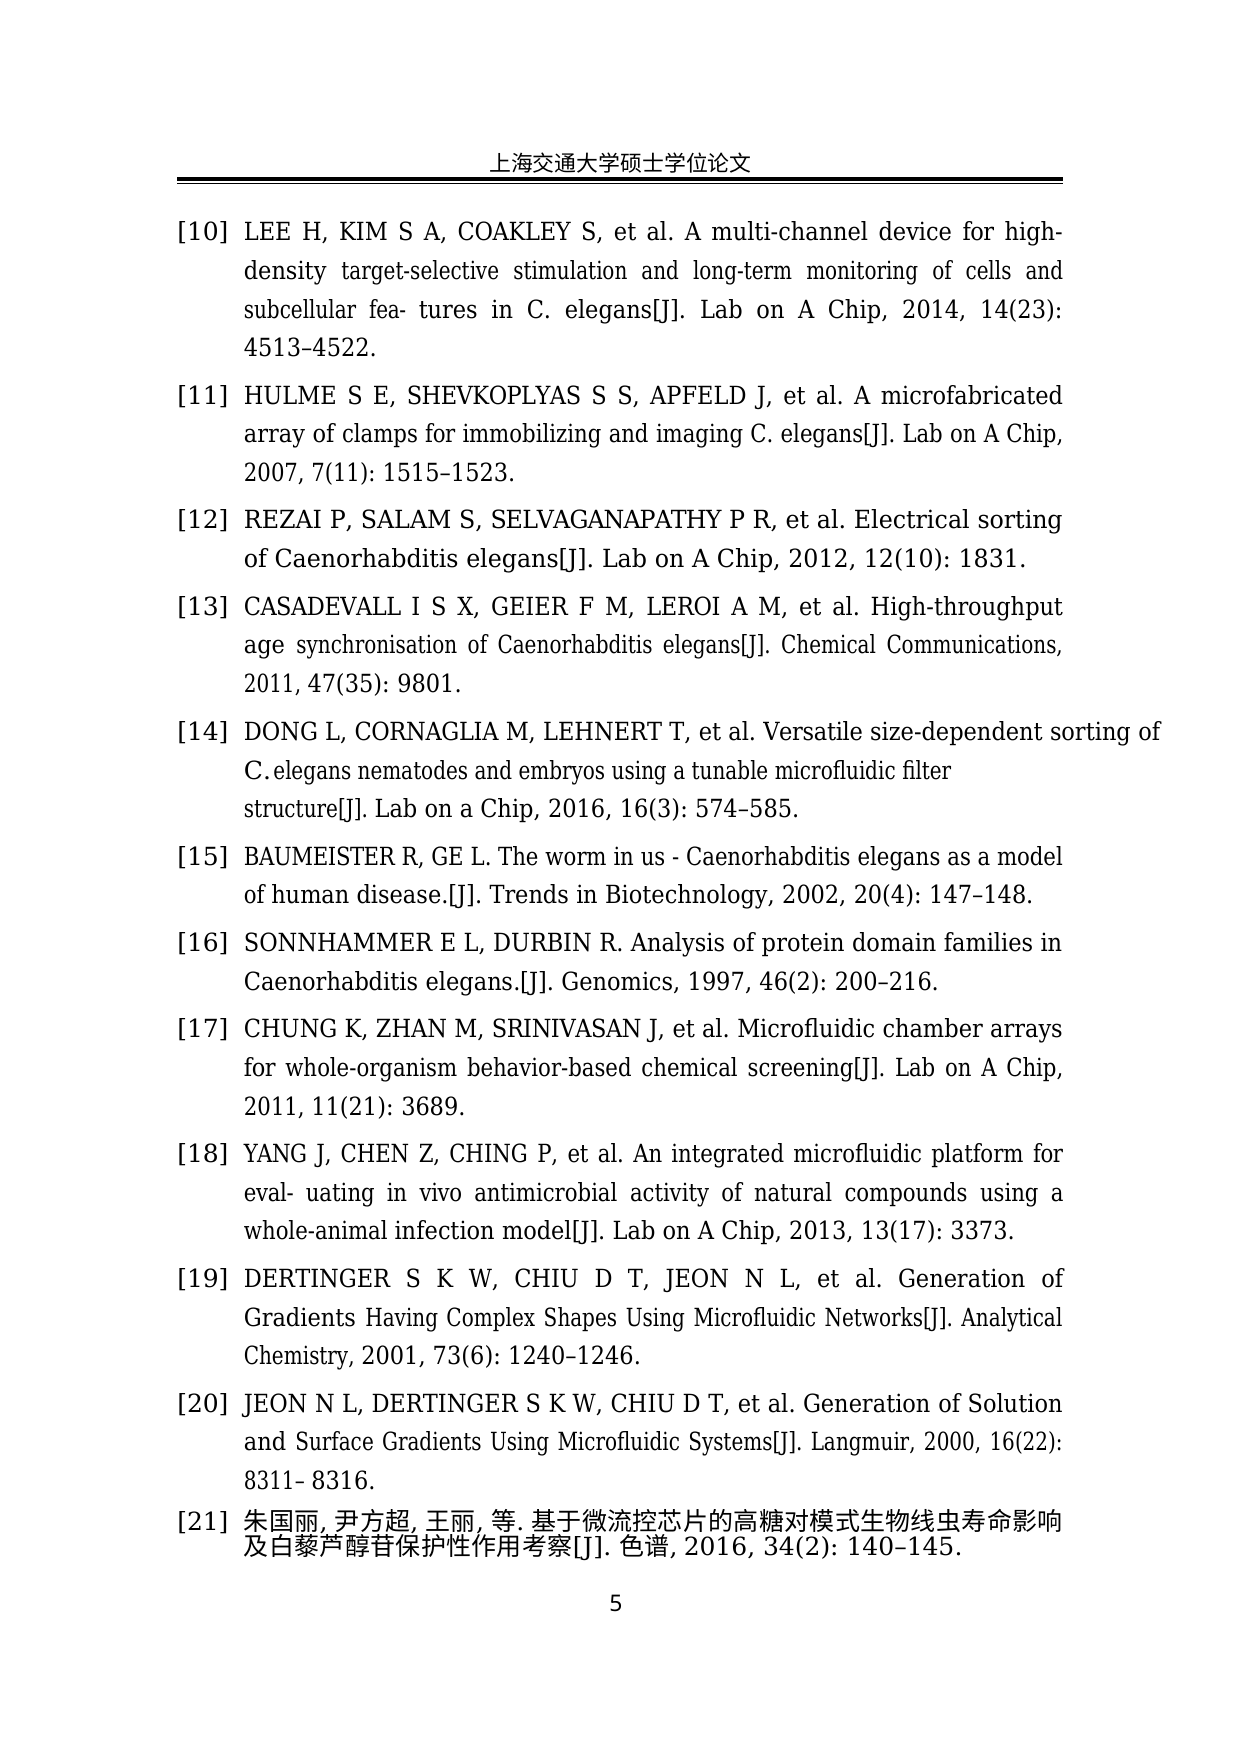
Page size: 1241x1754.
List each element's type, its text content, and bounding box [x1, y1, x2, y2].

list LEE H, KIM S A, COAKLEY S, et al. A multi-channel device for high-density target-selective stimulation and long-term monitoring of cells and subcellular fea- tures in C. elegans[J]. Lab on A Chip, 2014, 14(23): 4513–4522. [177, 217, 1063, 363]
list CASADEVALL I S X, GEIER F M, LEROI A M, et al. High-throughput age synchronisation of Caenorhabditis elegans[J]. Chemical Communications, 2011, 47(35): 9801. [177, 592, 1063, 698]
list 朱国丽, 尹方超, 王丽, 等. 基于微流控芯片的高糖对模式生物线虫寿命影响及白藜芦醇苷保护性作用考察[J]. 色谱, 2016, 34(2): 140–145. [177, 1509, 1063, 1563]
list JEON N L, DERTINGER S K W, CHIU D T, et al. Generation of Solution and Surface Gradients Using Microfluidic Systems[J]. Langmuir, 2000, 16(22): 8311– 8316. [177, 1389, 1063, 1496]
list REZAI P, SALAM S, SELVAGANAPATHY P R, et al. Electrical sorting of Caenorhabditis elegans[J]. Lab on A Chip, 2012, 12(10): 1831. [177, 506, 1063, 574]
list DONG L, CORNAGLIA M, LEHNERT T, et al. Versatile size-dependent sorting of [177, 717, 1173, 746]
list DERTINGER S K W, CHIU D T, JEON N L, et al. Generation of Gradients Having Complex Shapes Using Microfluidic Networks[J]. Analytical Chemistry, 2001, 73(6): 1240–1246. [177, 1264, 1063, 1371]
list HULME S E, SHEVKOPLYAS S S, APFELD J, et al. A microfabricated array of clamps for immobilizing and imaging C. elegans[J]. Lab on A Chip, 2007, 7(11): 1515–1523. [177, 381, 1063, 487]
list BAUMEISTER R, GE L. The worm in us - Caenorhabditis elegans as a model of human disease.[J]. Trends in Biotechnology, 2002, 20(4): 147–148. [177, 842, 1063, 910]
list elegans nematodes and embryos using a tunable microfluidic filter structure[J]. Lab on a Chip, 2016, 16(3): 574–585. [244, 756, 1063, 824]
list YANG J, CHEN Z, CHING P, et al. An integrated microfluidic platform for eval- uating in vivo antimicrobial activity of natural compounds using a whole-animal infection model[J]. Lab on A Chip, 2013, 13(17): 3373. [177, 1139, 1063, 1246]
list SONNHAMMER E L, DURBIN R. Analysis of protein domain families in Caenorhabditis elegans.[J]. Genomics, 1997, 46(2): 200–216. [177, 928, 1063, 996]
list CHUNG K, ZHAN M, SRINIVASAN J, et al. Microfluidic chamber arrays for whole-organism behavior-based chemical screening[J]. Lab on A Chip, 2011, 11(21): 3689. [177, 1014, 1063, 1121]
